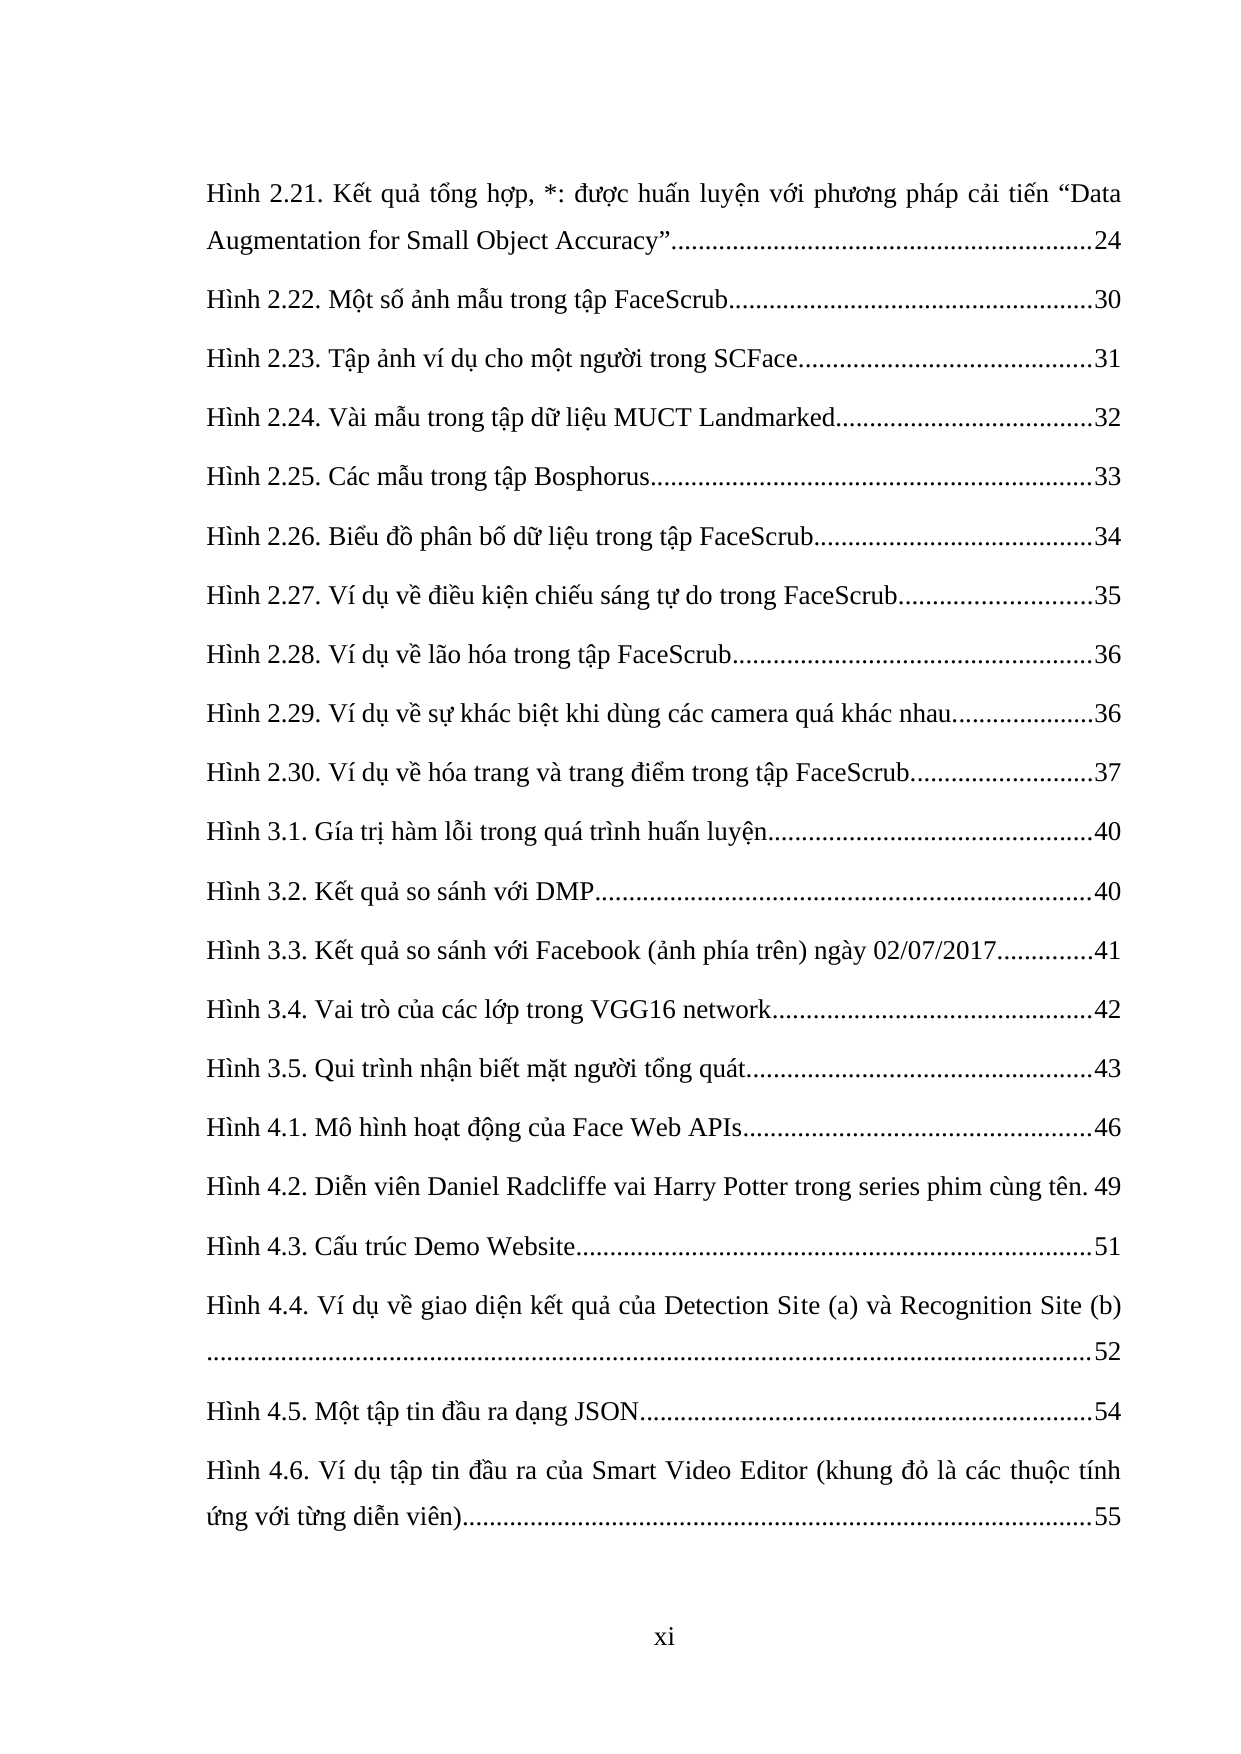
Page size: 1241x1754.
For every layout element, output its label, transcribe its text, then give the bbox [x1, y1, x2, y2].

text Hình 2.27. Ví dụ về điều kiện chiếu sáng tự do trong FaceScrub 35 [206, 579, 1122, 610]
text Hình 3.5. Qui trình nhận biết mặt người tổng quát. 43 [206, 1052, 1122, 1083]
text Hình 4.1. Mô hình hoạt động của Face Web APIs 46 [206, 1111, 1122, 1142]
text Hình 2.30. Ví dụ về hóa trang và trang điểm trong tập FaceScrub. 37 [206, 756, 1122, 787]
text Hình 2.28. Ví dụ về lão hóa trong tập FaceScrub 36 [206, 638, 1122, 669]
text Hình 2.25. Các mẫu trong tập Bosphorus 33 [206, 461, 1122, 492]
text Hình 2.24. Vài mẫu trong tập dữ liệu MUCT Landmarked 32 [206, 401, 1122, 432]
text Hình 2.23. Tập ảnh ví dụ cho một người trong SCFace 31 [206, 342, 1122, 373]
text Hình 2.21. Kết quả tổng hợp, *: được huấn luyện với phương pháp cải tiến “Data Augmentation for Small Object Accuracy”. 24 [206, 177, 1122, 255]
text Hình 4.4. Ví dụ về giao diện kết quả của Detection Site (a) và Recognition Site (b) 52 [206, 1289, 1122, 1367]
text Hình 3.2. Kết quả so sánh với DMP 40 [206, 875, 1122, 906]
text Hình 2.22. Một số ảnh mẫu trong tập FaceScrub 30 [206, 283, 1122, 314]
text Hình 3.1. Gía trị hàm lỗi trong quá trình huấn luyện. 40 [206, 816, 1122, 847]
text Hình 4.3. Cấu trúc Demo Website 51 [206, 1230, 1122, 1261]
text Hình 4.5. Một tập tin đầu ra dạng JSON. 54 [206, 1395, 1122, 1426]
text Hình 4.6. Ví dụ tập tin đầu ra của Smart Video Editor (khung đỏ là các thuộc tính ứng với từng diễn viên) 55 [206, 1454, 1122, 1532]
text Hình 3.3. Kết quả so sánh với Facebook (ảnh phía trên) ngày 02/07/2017 41 [206, 934, 1122, 965]
text Hình 2.29. Ví dụ về sự khác biệt khi dùng các camera quá khác nhau. 36 [206, 697, 1122, 728]
text Hình 2.26. Biểu đồ phân bố dữ liệu trong tập FaceScrub 34 [206, 520, 1122, 551]
text Hình 4.2. Diễn viên Daniel Radcliffe vai Harry Potter trong series phim cùng tên. 49 [206, 1171, 1122, 1202]
text Hình 3.4. Vai trò của các lớp trong VGG16 network 42 [206, 993, 1122, 1024]
